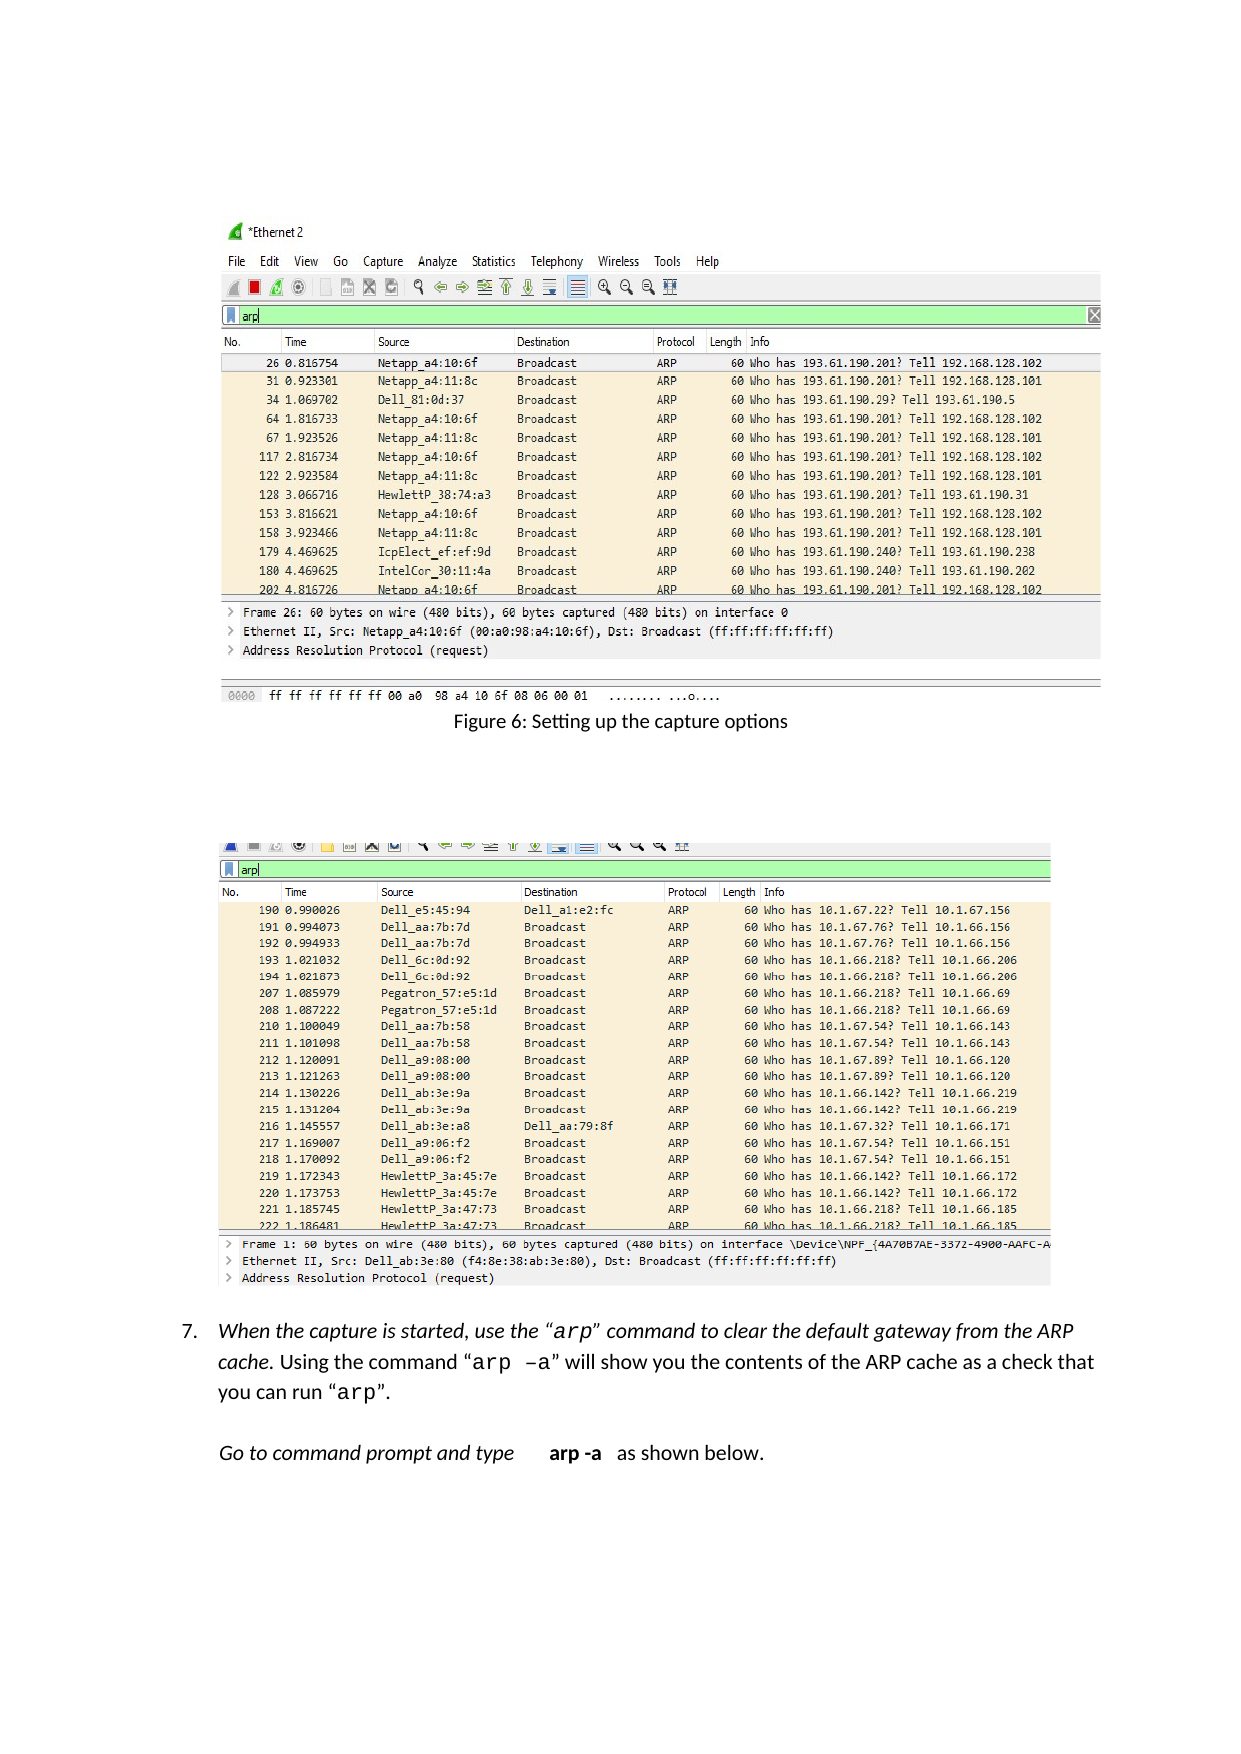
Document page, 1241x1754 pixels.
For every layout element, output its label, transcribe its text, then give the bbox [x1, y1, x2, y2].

text Go to command prompt and type arp -a as shown below. [219, 1439, 1107, 1466]
text Figure 6: Setting up the capture options [132, 708, 1110, 733]
picture [221, 216, 1101, 702]
picture [218, 843, 1051, 1286]
list When the capture is started, use the “arp” command to clear the default gateway from the ARP cache. Using the command “arp –a” will show you the contents of the ARP cache as a check that you can run “arp”. [181, 1317, 1097, 1406]
